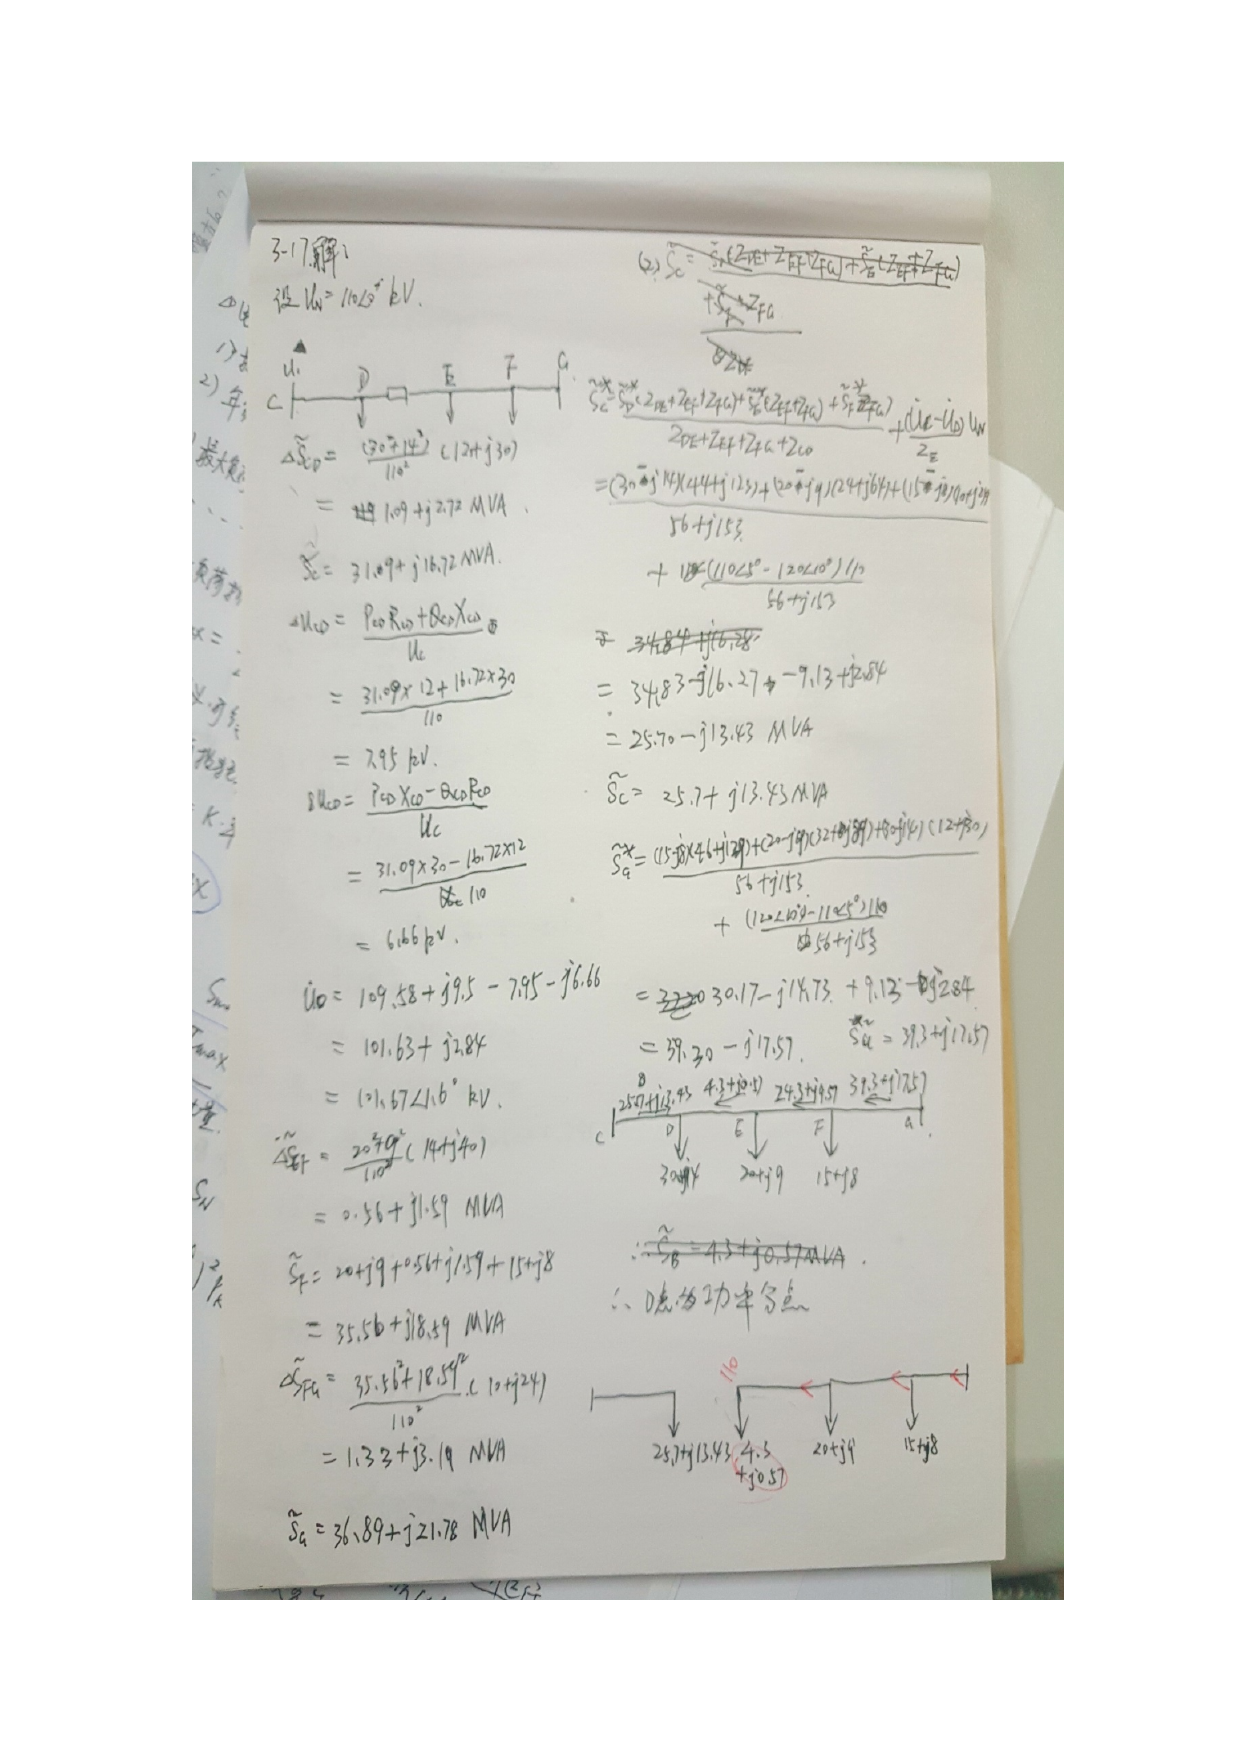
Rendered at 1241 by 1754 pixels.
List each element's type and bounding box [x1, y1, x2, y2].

picture [193, 163, 1064, 1600]
